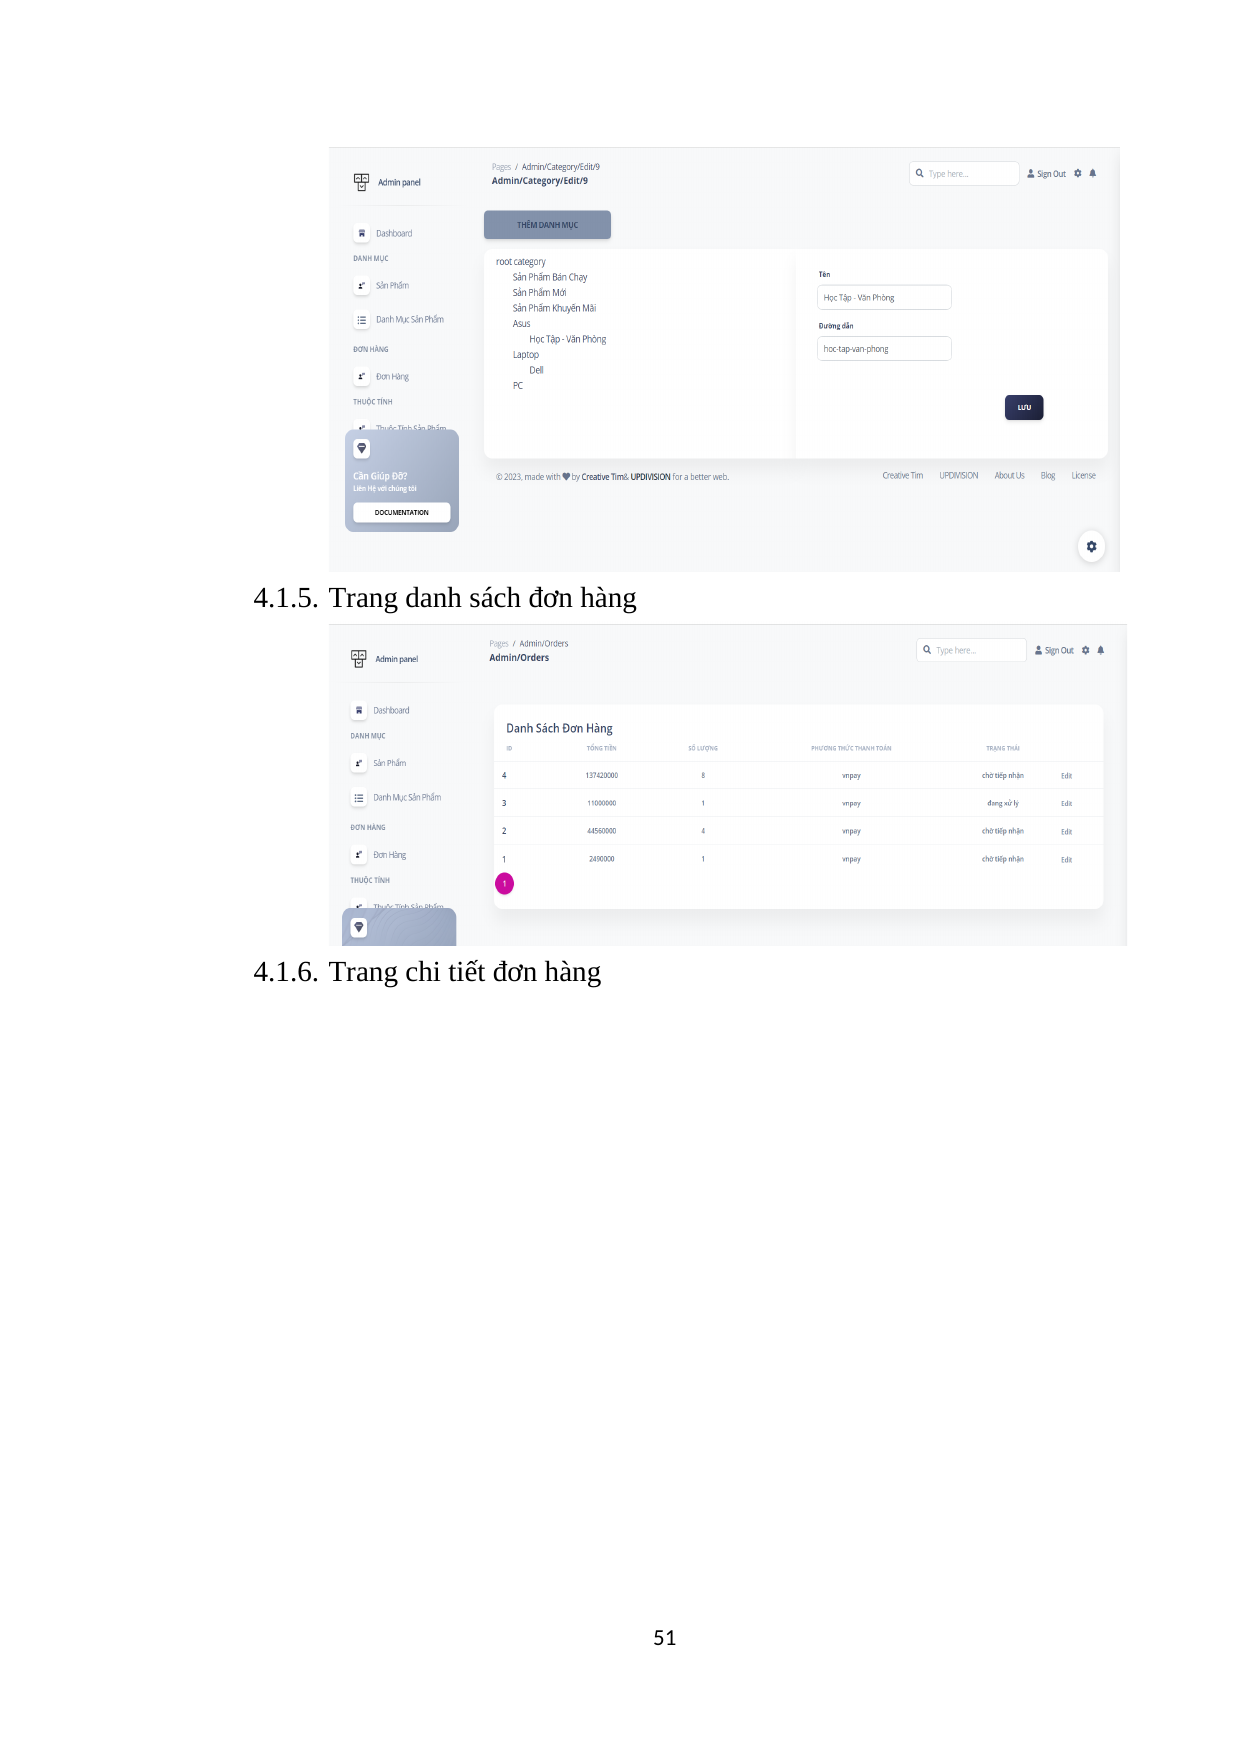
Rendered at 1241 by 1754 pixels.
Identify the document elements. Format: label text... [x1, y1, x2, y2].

list Trang danh sách đơn hàng [253, 580, 1122, 613]
picture [328, 147, 1120, 572]
list Trang chi tiết đơn hàng [253, 954, 1122, 988]
picture [328, 621, 1128, 946]
